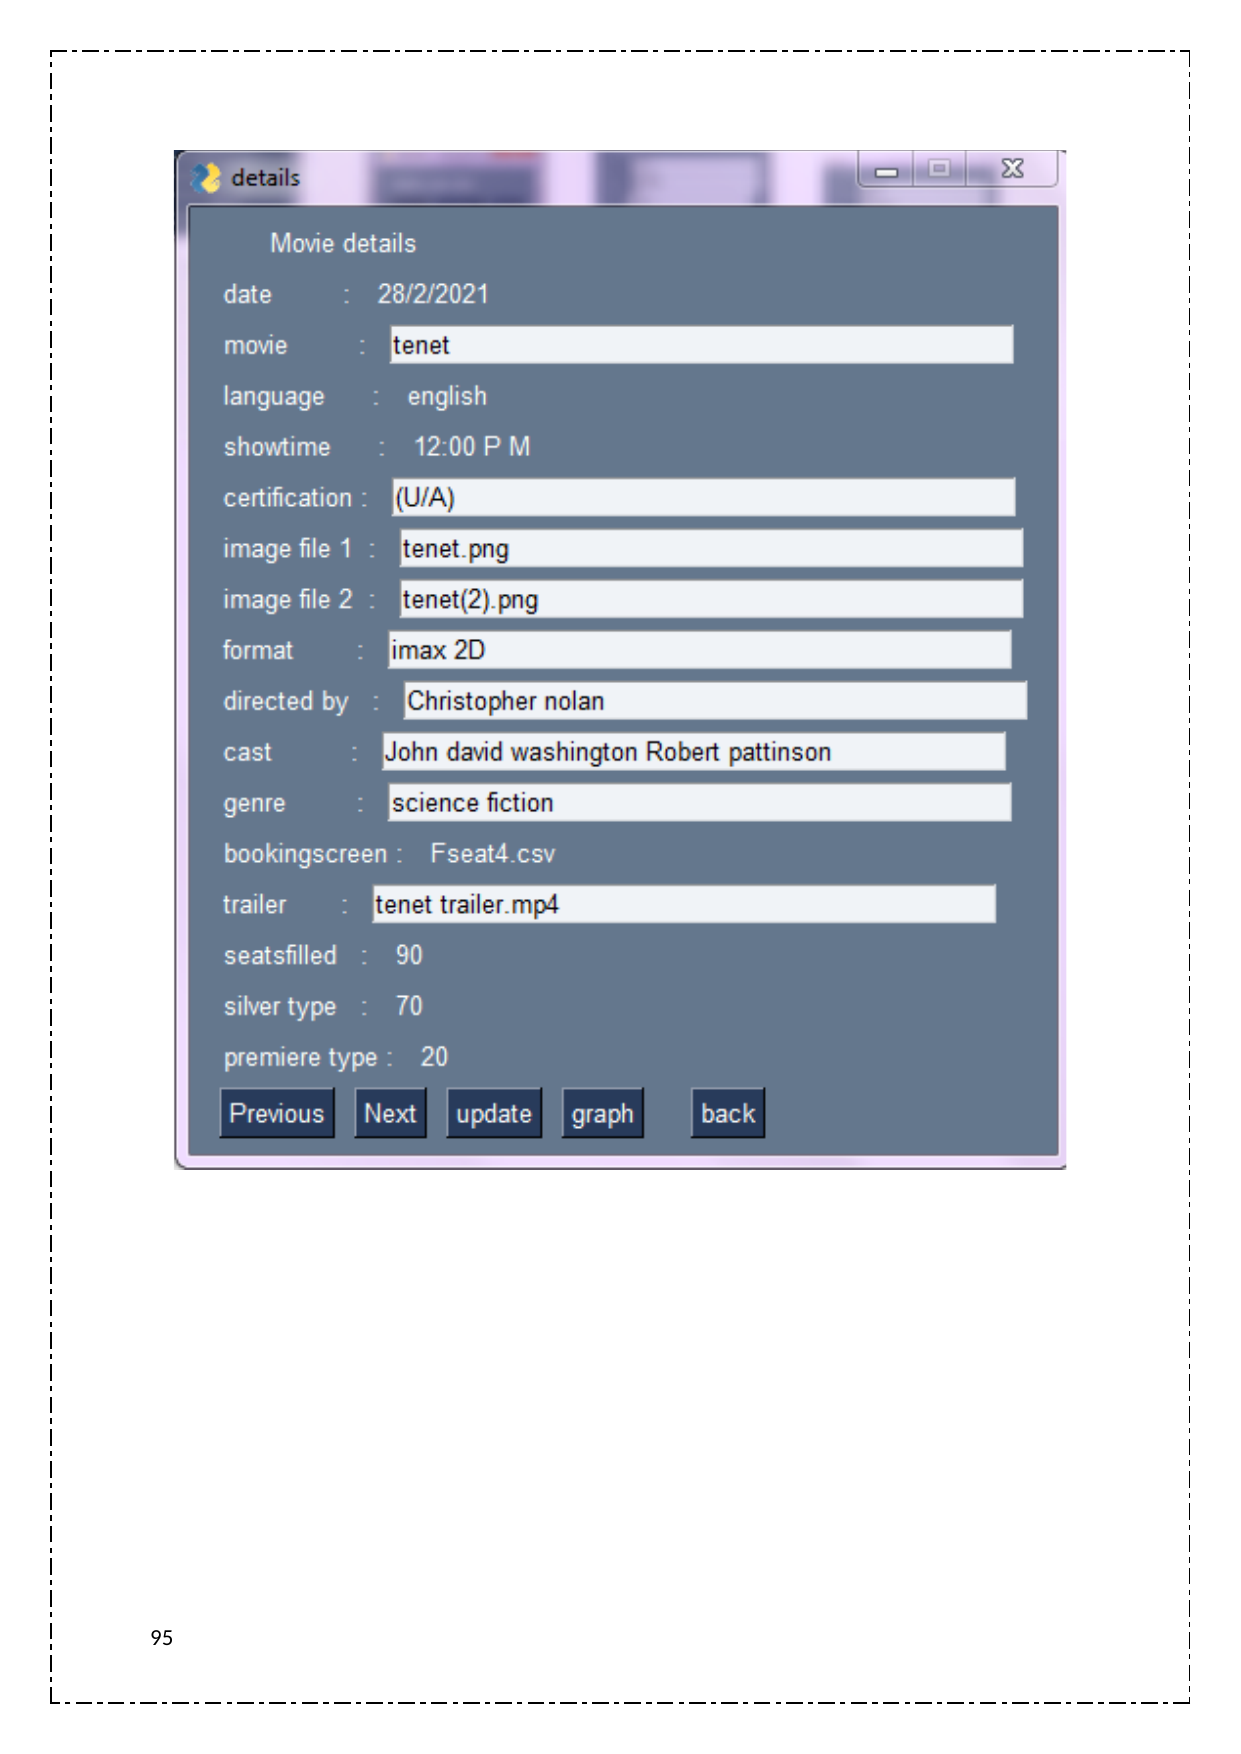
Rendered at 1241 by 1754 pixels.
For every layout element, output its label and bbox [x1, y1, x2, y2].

picture [173, 150, 1067, 1170]
